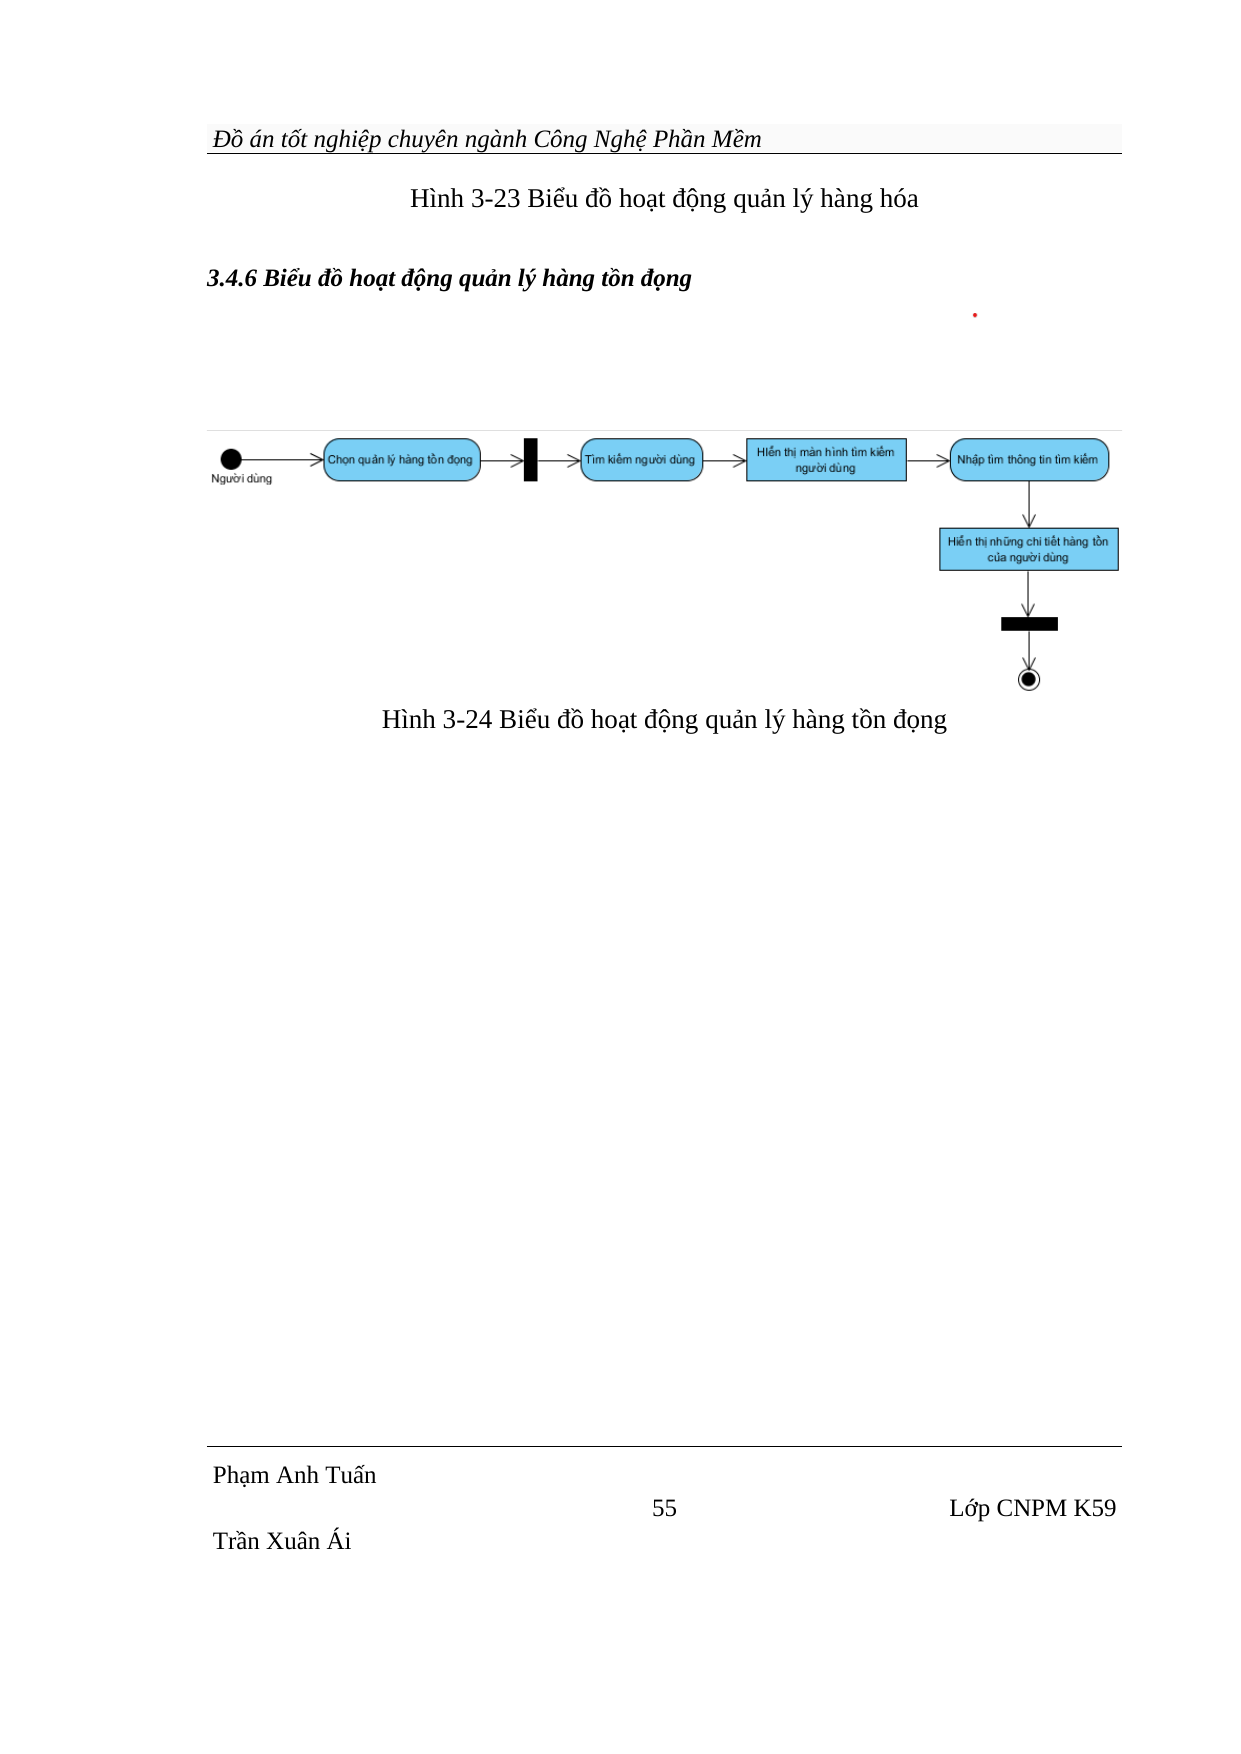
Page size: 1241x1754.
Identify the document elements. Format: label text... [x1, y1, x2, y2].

subtitle Biểu đồ hoạt động quản lý hàng tồn đọng [207, 263, 1122, 292]
picture [206, 312, 1123, 695]
